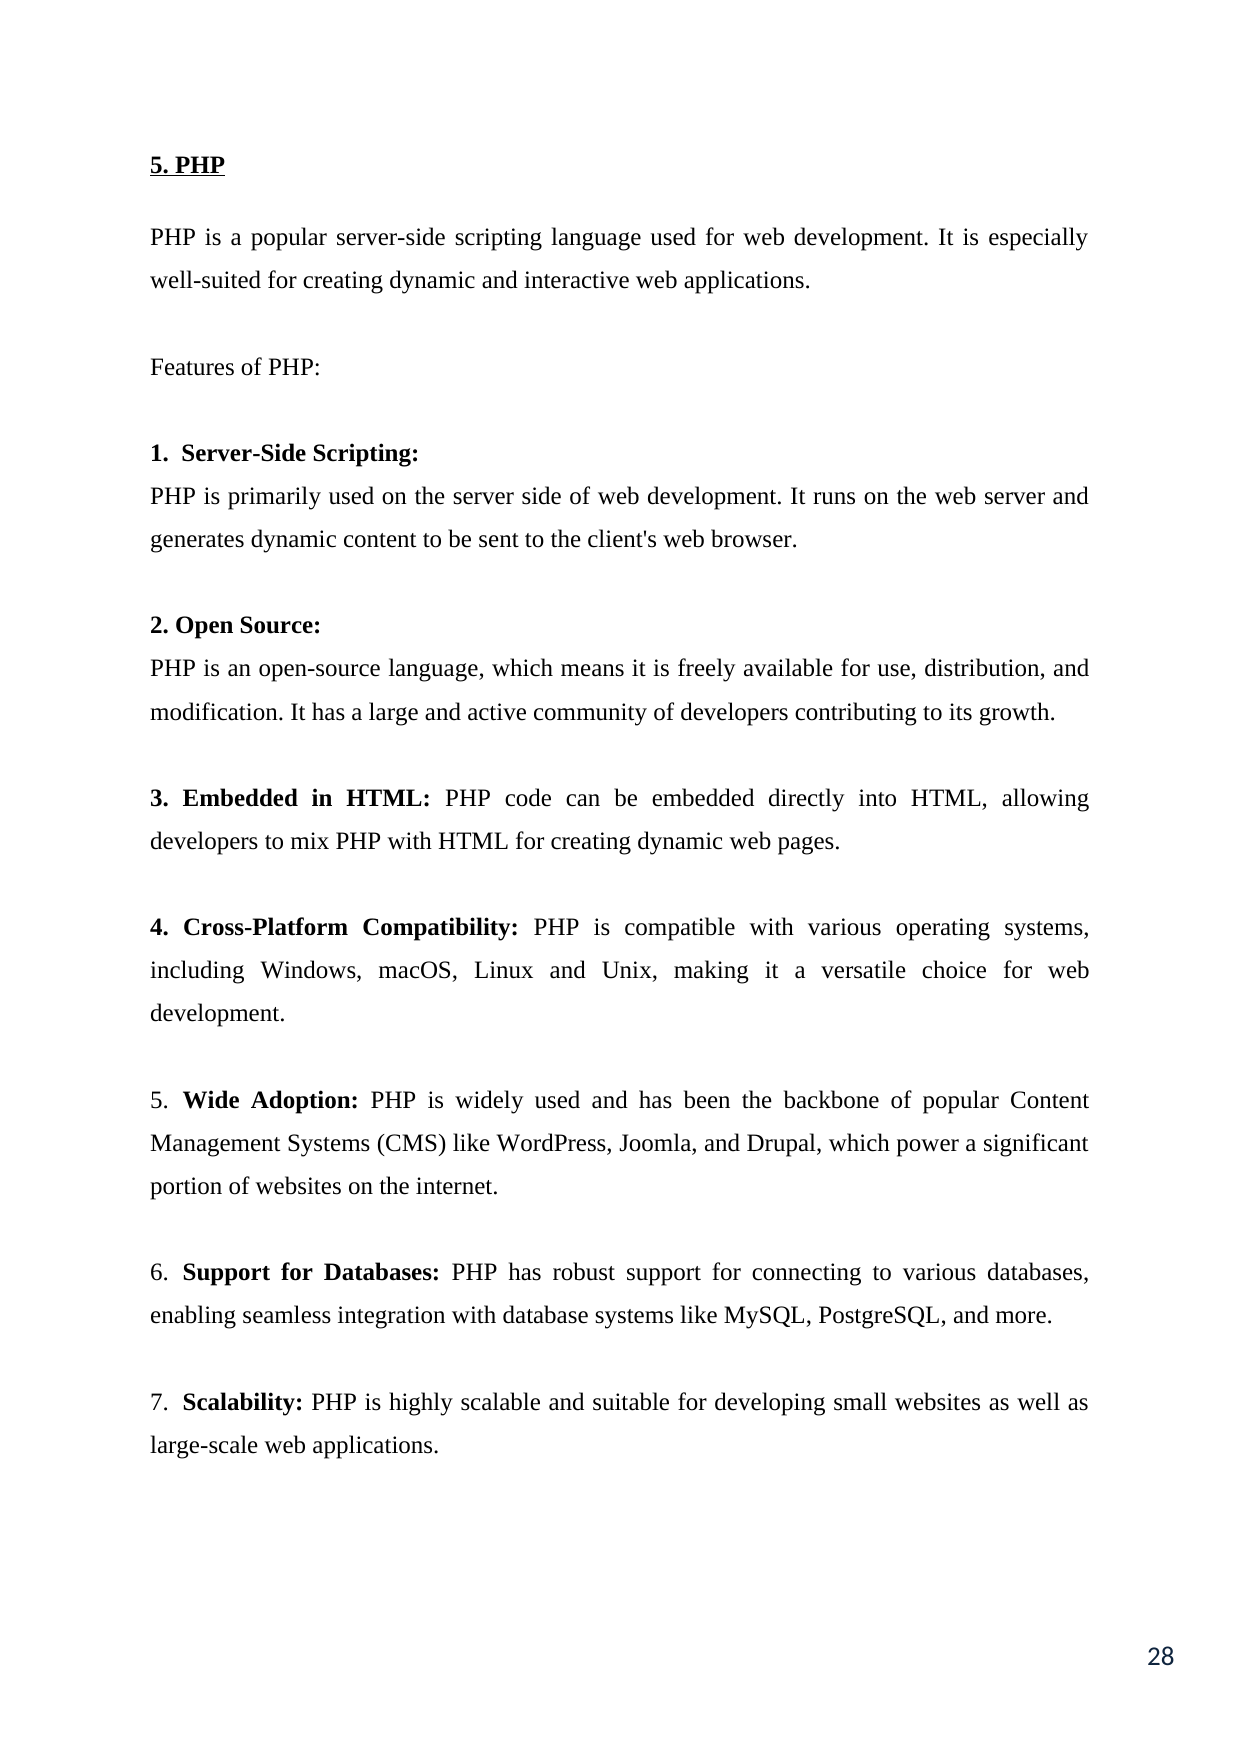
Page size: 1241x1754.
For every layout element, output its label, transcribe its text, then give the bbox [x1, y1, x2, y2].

list Features of PHP: [150, 352, 1090, 380]
list 2. Open Source: [150, 610, 1090, 639]
list 1. Server-Side Scripting: [150, 438, 1090, 467]
list PHP is an open-source language, which means it is freely available for use, distribution, and modification. It has a large and active community of developers contributing to its growth. [150, 653, 1090, 725]
list Support for Databases: PHP has robust support for connecting to various databases, enabling seamless integration with database systems like MySQL, PostgreSQL, and more. [150, 1257, 1090, 1329]
list Scalability: PHP is highly scalable and suitable for developing small websites as well as large-scale web applications. [150, 1387, 1090, 1458]
list 4. Cross-Platform Compatibility: PHP is compatible with various operating systems, including Windows, macOS, Linux and Unix, making it a versatile choice for web development. [150, 912, 1090, 1027]
text 5. PHP [150, 150, 1090, 179]
list PHP is primarily used on the server side of web development. It runs on the web server and generates dynamic content to be sent to the client's web browser. [150, 481, 1090, 553]
list Wide Adoption: PHP is widely used and has been the backbone of popular Content Management Systems (CMS) like WordPress, Joomla, and Drupal, which power a significant portion of websites on the internet. [150, 1085, 1090, 1200]
list 3. Embedded in HTML: PHP code can be embedded directly into HTML, allowing developers to mix PHP with HTML for creating dynamic web pages. [150, 783, 1090, 855]
list PHP is a popular server-side scripting language used for web development. It is especially well-suited for creating dynamic and interactive web applications. [150, 222, 1090, 294]
